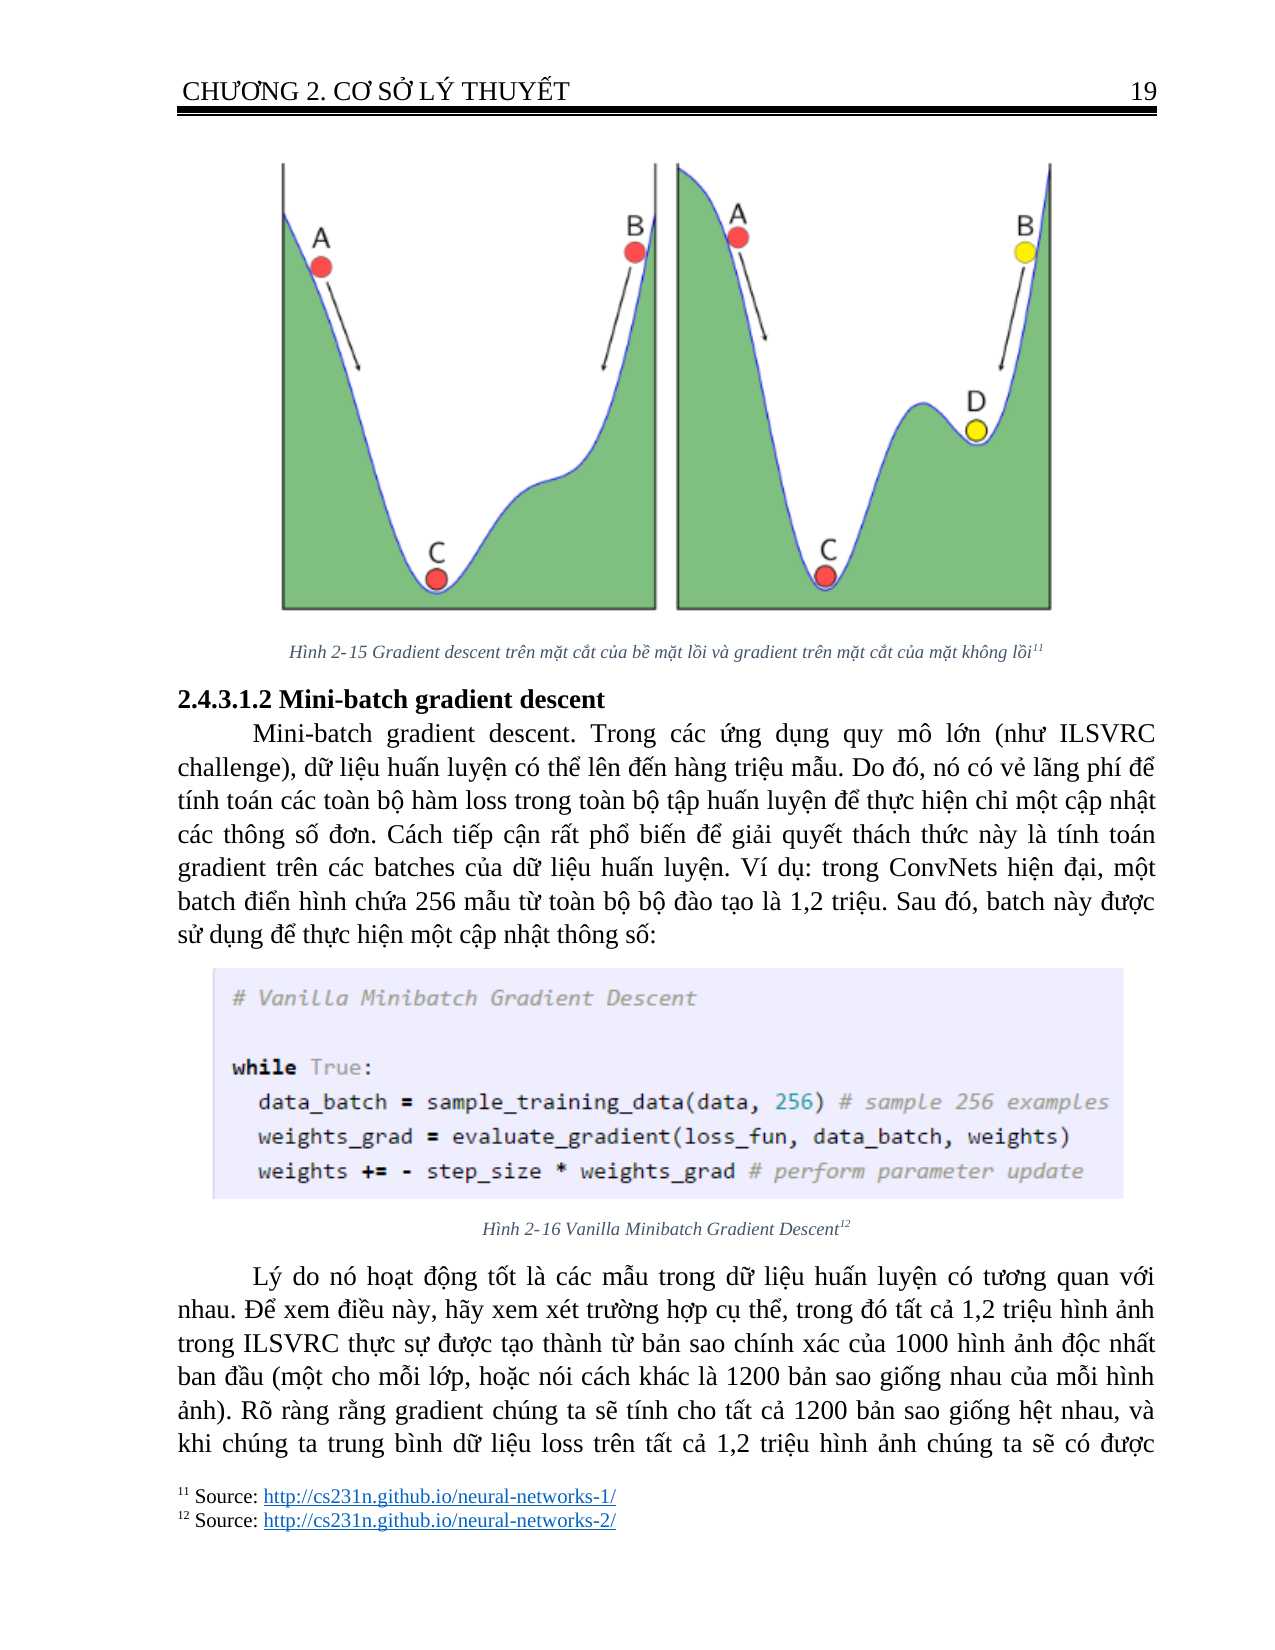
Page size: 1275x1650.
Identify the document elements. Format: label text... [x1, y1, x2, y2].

picture [210, 968, 1124, 1199]
text Mini-batch gradient descent. Trong các ứng dụng quy mô lớn (như ILSVRC challenge), dữ liệu huấn luyện có thể lên đến hàng triệu mẫu. Do đó, nó có vẻ lãng phí để tính toán các toàn bộ hàm loss trong toàn bộ tập huấn luyện để thực hiện chỉ một cập nhật các thông số đơn. Cách tiếp cận rất phổ biến để giải quyết thách thức này là tính toán gradient trên các batches của dữ liệu huấn luyện. Ví dụ: trong ConvNets hiện đại, một batch điển hình chứa 256 mẫu từ toàn bộ bộ đào tạo là 1,2 triệu. Sau đó, batch này được sử dụng để thực hiện một cập nhật thông số: [177, 717, 1157, 949]
subtitle 2.4.3.1.2 Mini-batch gradient descent [177, 684, 1157, 715]
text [177, 1260, 1157, 1459]
picture [268, 148, 1066, 623]
